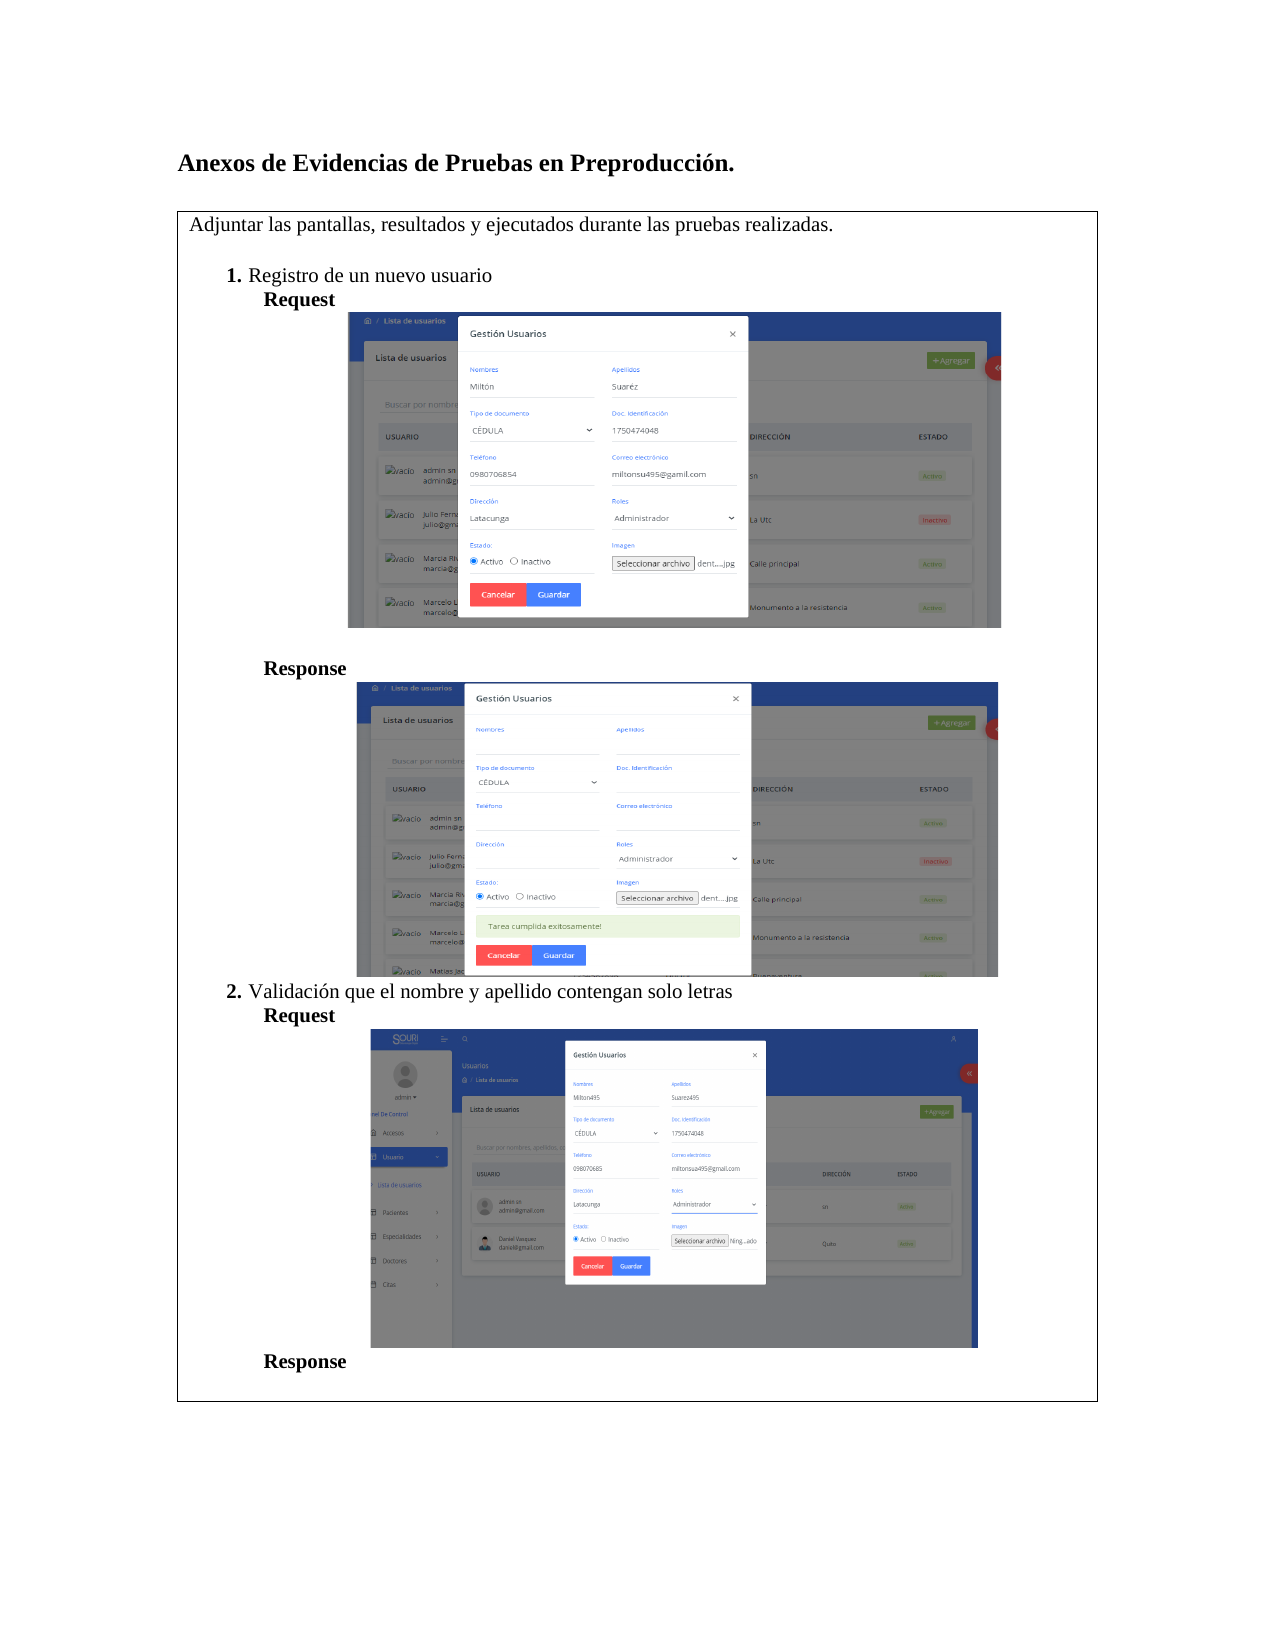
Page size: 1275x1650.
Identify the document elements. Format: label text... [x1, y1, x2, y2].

text Anexos de Evidencias de Pruebas en Preproducción. [177, 148, 1098, 176]
picture [370, 1029, 978, 1348]
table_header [178, 212, 1097, 1401]
picture [347, 312, 1002, 628]
picture [356, 682, 999, 977]
